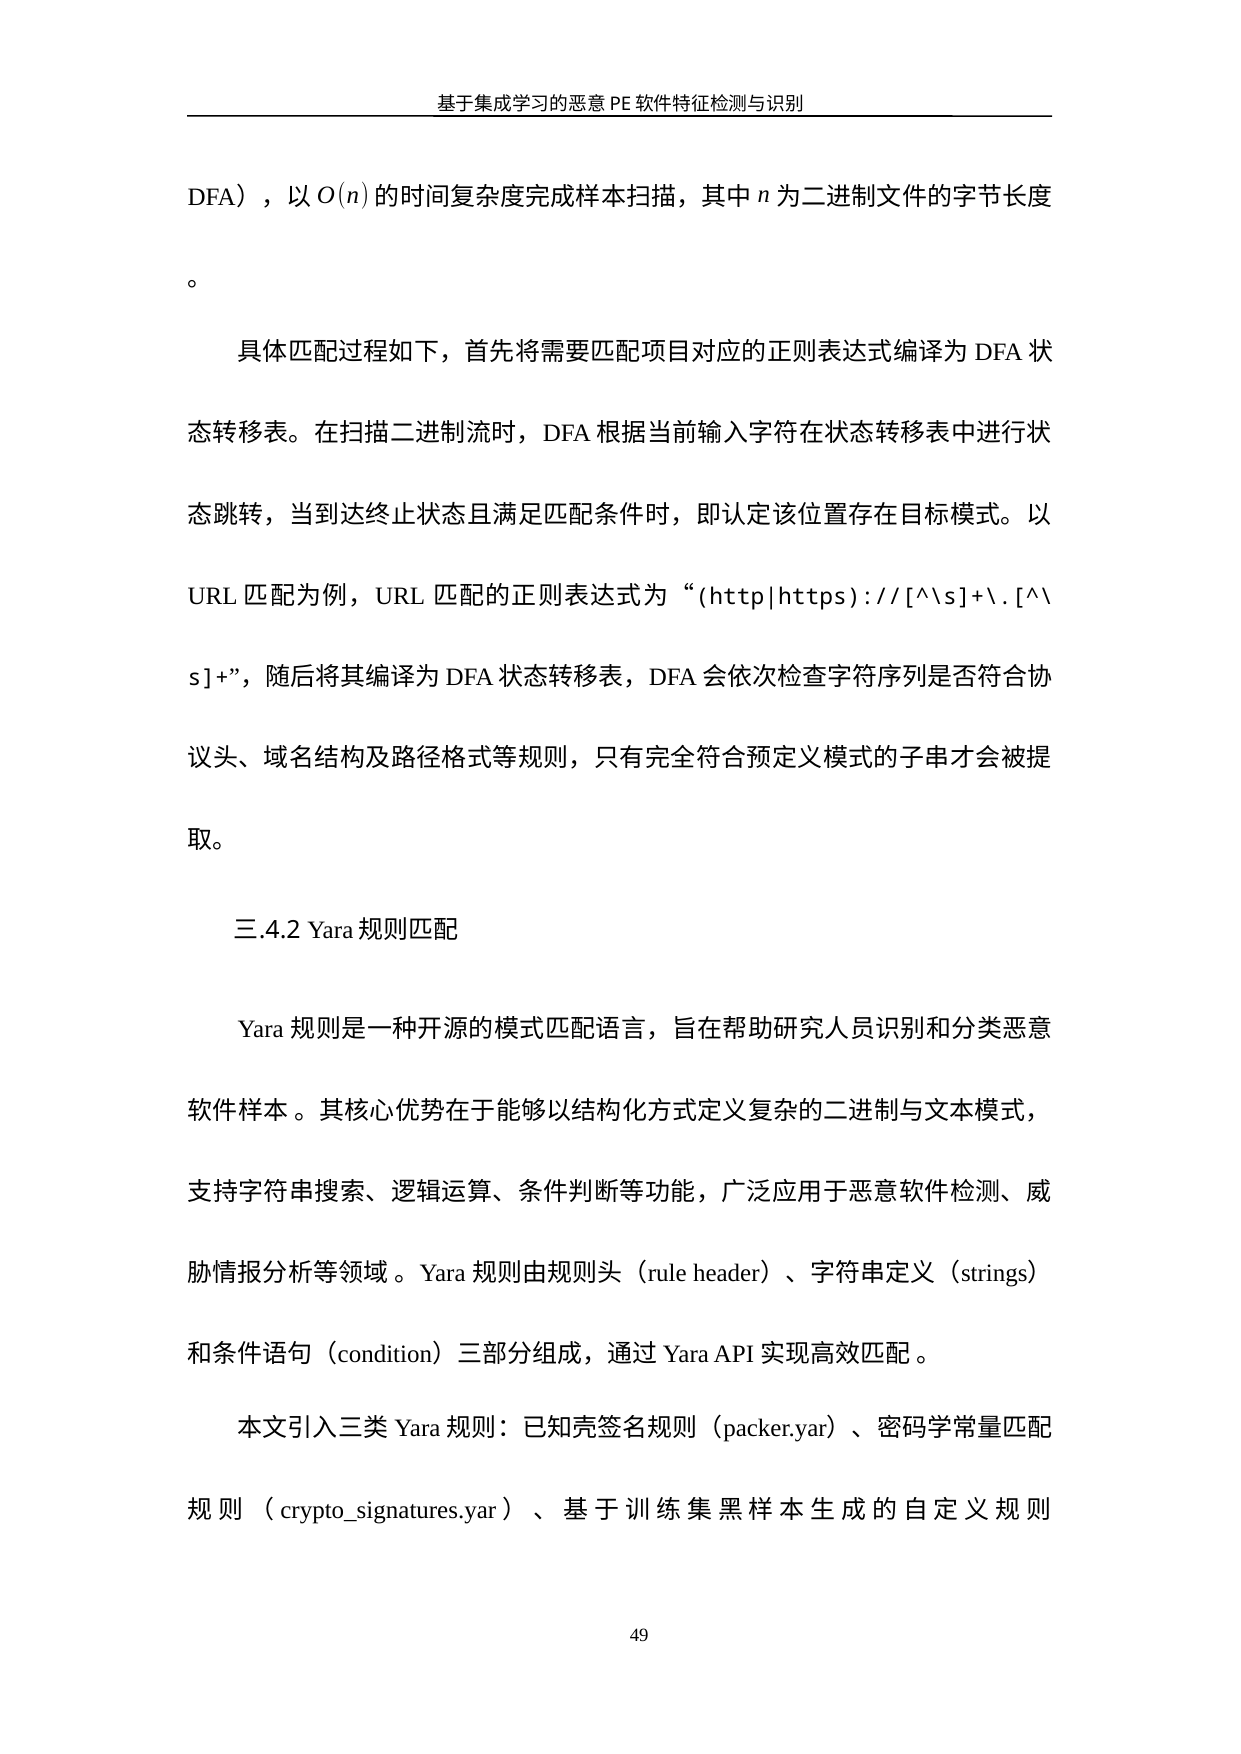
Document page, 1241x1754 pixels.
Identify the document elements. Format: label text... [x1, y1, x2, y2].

text Yara 规则是一种开源的模式匹配语言，旨在帮助研究人员识别和分类恶意软件样本 。其核心优势在于能够以结构化方式定义复杂的二进制与文本模式，支持字符串搜索、逻辑运算、条件判断等功能，广泛应用于恶意软件检测、威胁情报分析等领域 。Yara 规则由规则头（rule header）、字符串定义（strings）和条件语句（condition）三部分组成，通过 Yara API 实现高效匹配 。 [187, 994, 1053, 1384]
text 具体匹配过程如下，首先将需要匹配项目对应的正则表达式编译为 DFA 状态转移表。在扫描二进制流时，DFA 根据当前输入字符在状态转移表中进行状态跳转，当到达终止状态且满足匹配条件时，即认定该位置存在目标模式。以URL匹配为例，URL 匹配的正则表达式为“(http|https)://[^\s]+\.[^\s]+”，随后将其编译为DFA状态转移表，DFA 会依次检查字符序列是否符合协议头、域名结构及路径格式等规则，只有完全符合预定义模式的子串才会被提取。 [187, 317, 1053, 870]
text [187, 1393, 1053, 1540]
subtitle Yara规则匹配 [233, 895, 1053, 960]
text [187, 162, 1053, 308]
